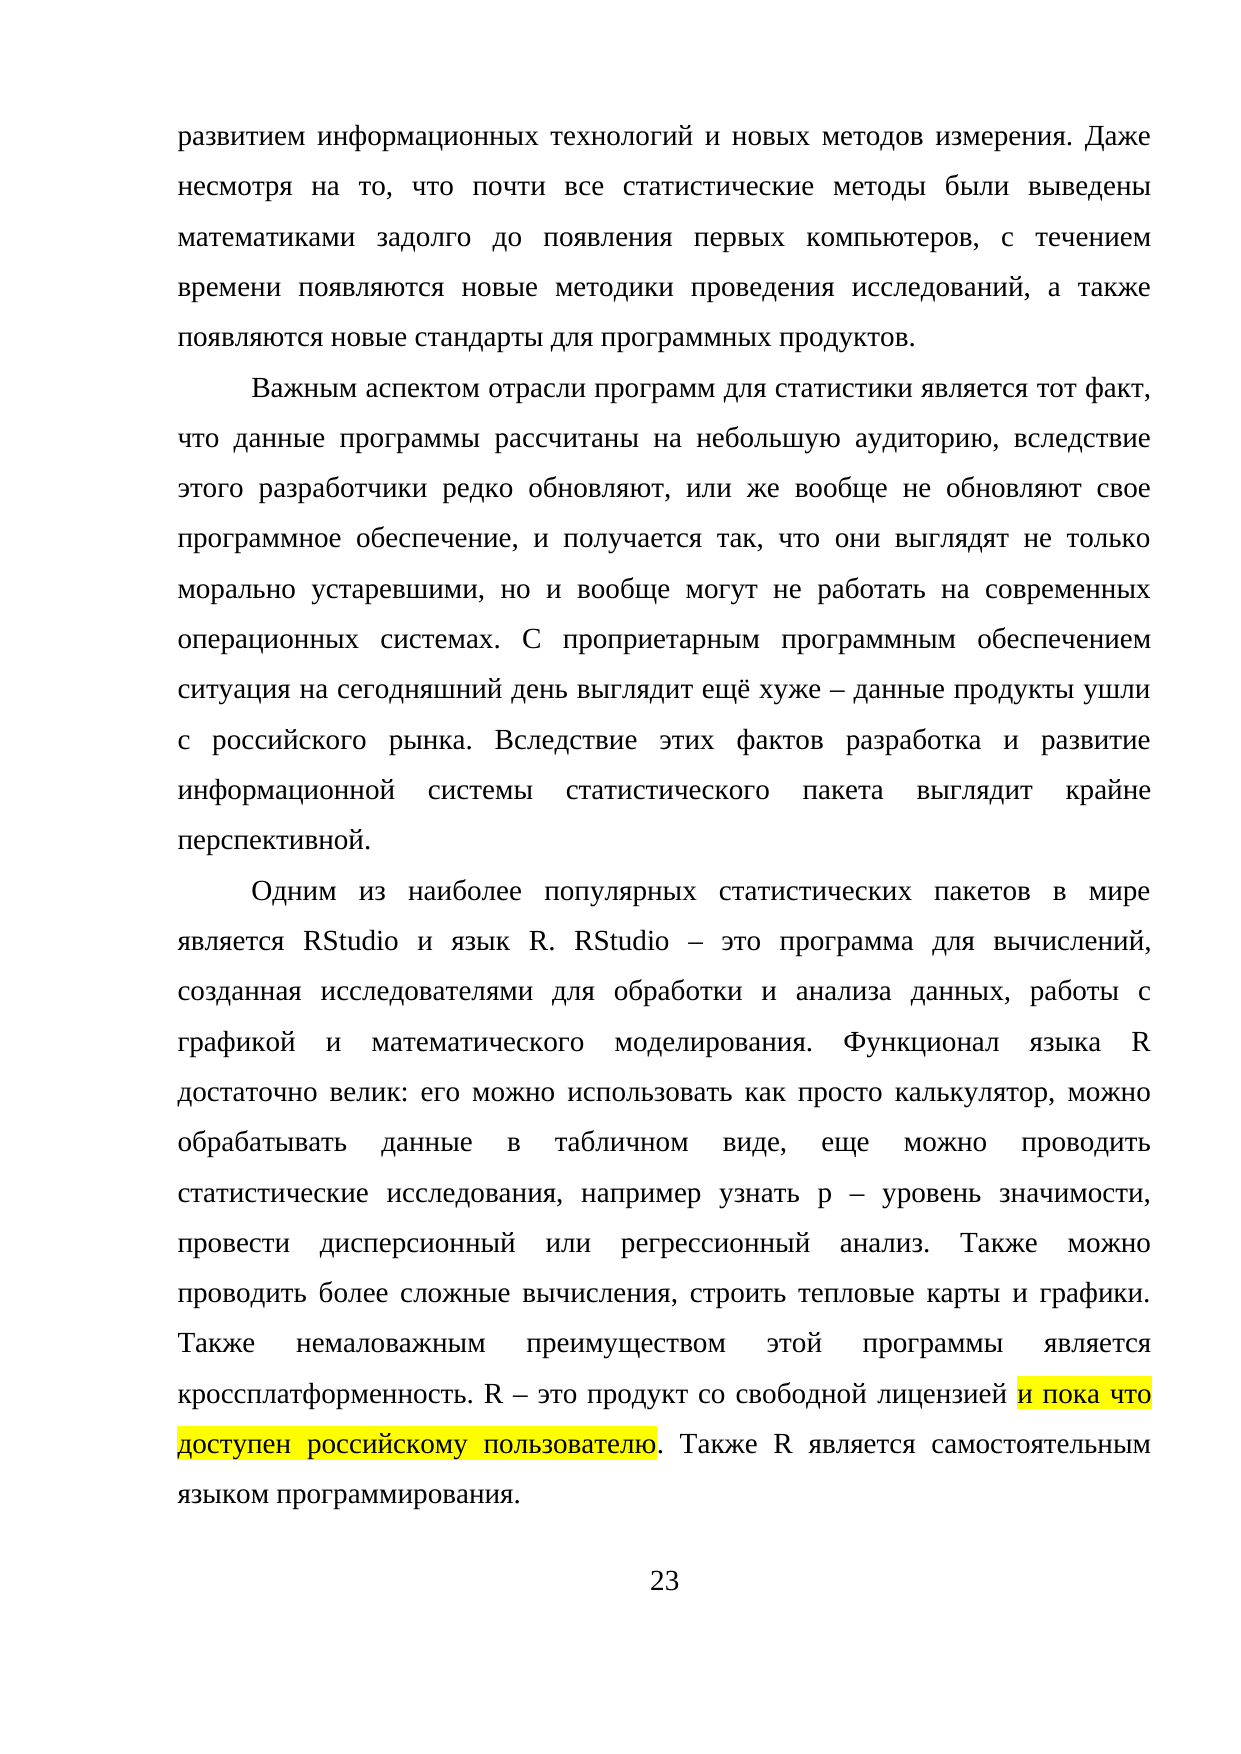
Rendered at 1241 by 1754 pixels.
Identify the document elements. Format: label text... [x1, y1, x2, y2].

text Одним из наиболее популярных статистических пакетов в мире является RStudio и язык R. RStudio – это программа для вычислений, созданная исследователями для обработки и анализа данных, работы с графикой и математического моделирования. Функционал языка R достаточно велик: его можно использовать как просто калькулятор, можно обрабатывать данные в табличном виде, еще можно проводить статистические исследования, например узнать p – уровень значимости, провести дисперсионный или регрессионный анализ. Также можно проводить более сложные вычисления, строить тепловые карты и графики. Также немаловажным преимуществом этой программы является кроссплатформенность. R – это продукт со свободной лицензией и пока что доступен российскому пользователю. Также R является самостоятельным языком программирования. [177, 873, 1152, 1510]
text Важным аспектом отрасли программ для статистики является тот факт, что данные программы рассчитаны на небольшую аудиторию, вследствие этого разработчики редко обновляют, или же вообще не обновляют свое программное обеспечение, и получается так, что они выглядят не только морально устаревшими, но и вообще могут не работать на современных операционных системах. С проприетарным программным обеспечением ситуация на сегодняшний день выглядит ещё хуже – данные продукты ушли с российского рынка. Вследствие этих фактов разработка и развитие информационной системы статистического пакета выглядит крайне перспективной. [177, 370, 1152, 856]
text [177, 118, 1152, 353]
